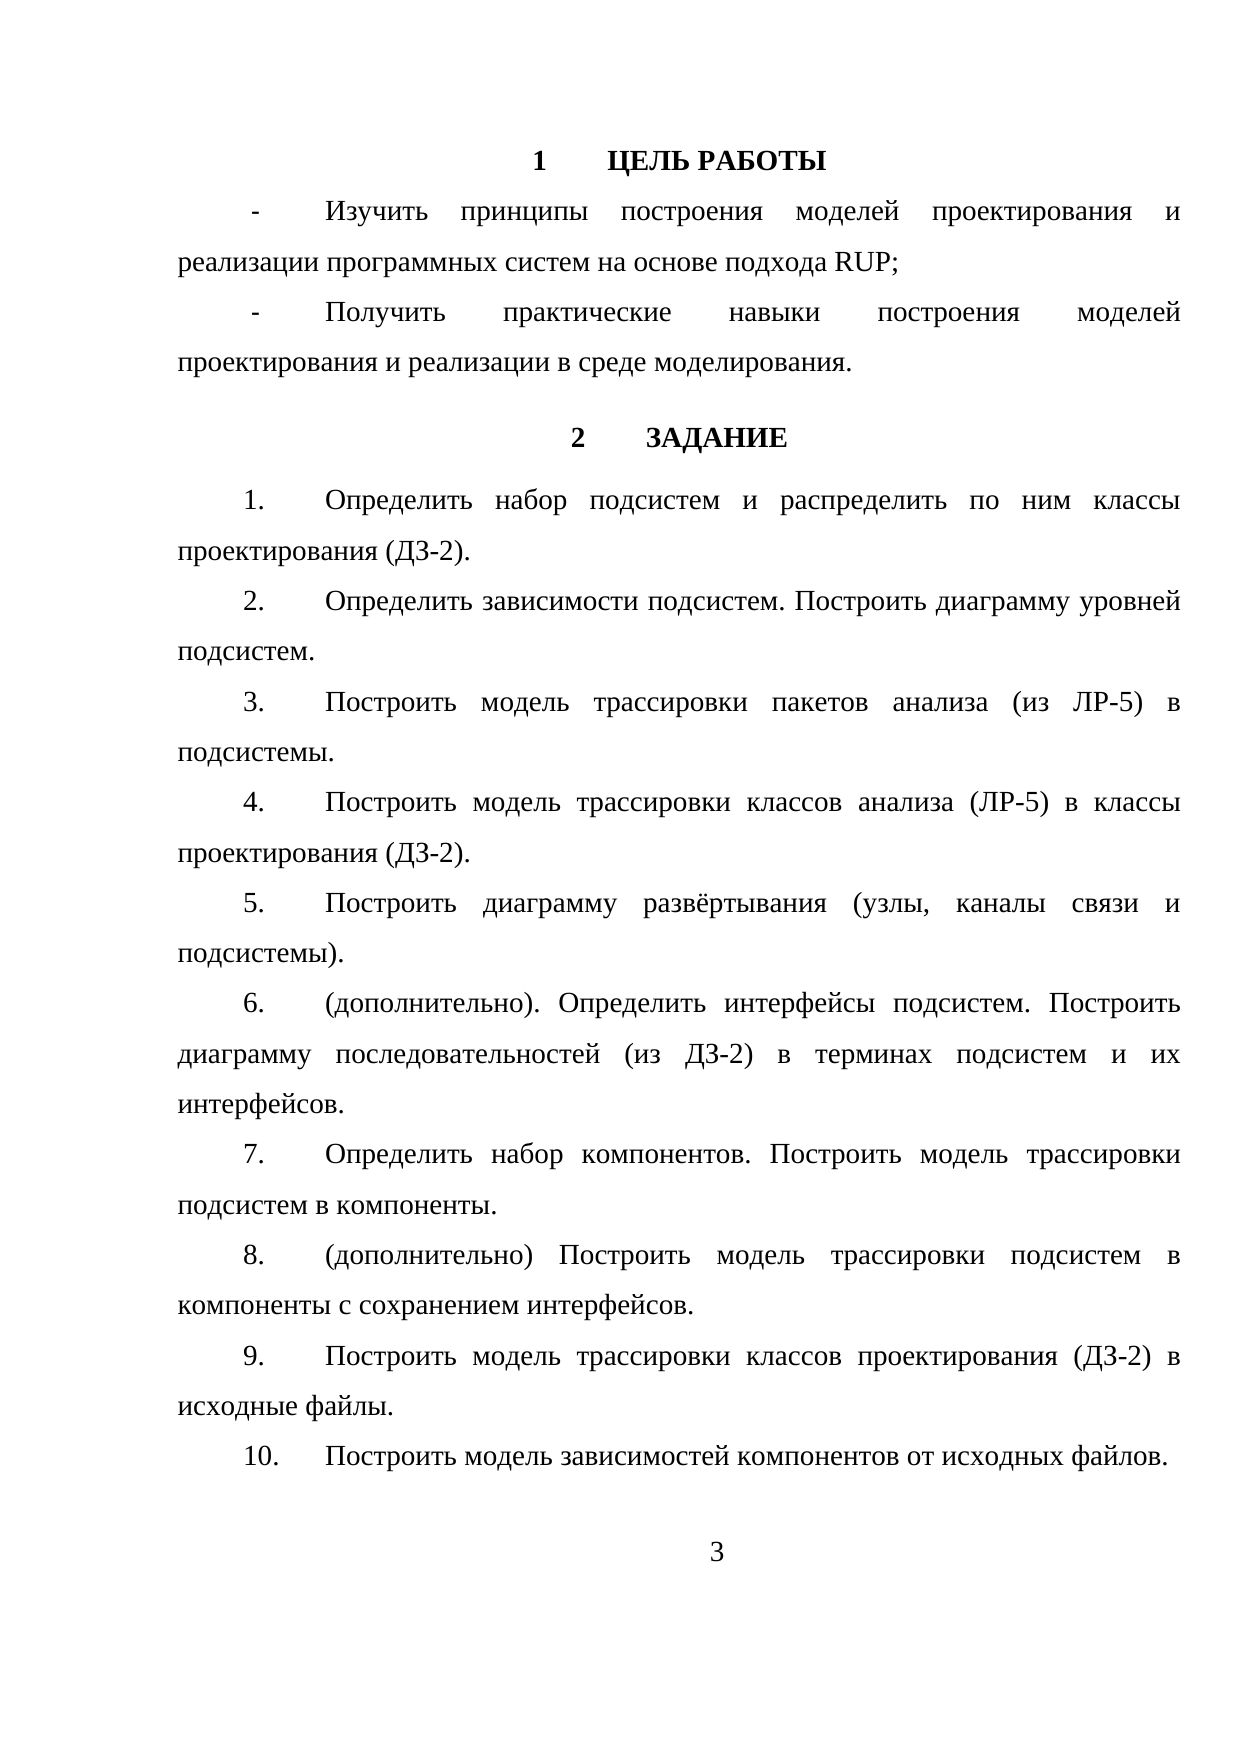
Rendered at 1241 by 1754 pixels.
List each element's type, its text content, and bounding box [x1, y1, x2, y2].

subtitle Задание [177, 420, 1181, 453]
subtitle Цель работы [177, 143, 1181, 177]
list Построить диаграмму развёртывания (узлы, каналы связи и подсистемы). [177, 885, 1181, 969]
list Построить модель трассировки пакетов анализа (из ЛР-5) в подсистемы. [177, 684, 1181, 768]
list Определить зависимости подсистем. Построить диаграмму уровней подсистем. [177, 583, 1181, 667]
list Определить набор подсистем и распределить по ним классы проектирования (ДЗ-2). [177, 482, 1181, 566]
list (дополнительно). Определить интерфейсы подсистем. Построить диаграмму последовательностей (из ДЗ-2) в терминах подсистем и их интерфейсов. [177, 986, 1181, 1120]
list Построить модель трассировки классов проектирования (ДЗ-2) в исходные файлы. [177, 1338, 1181, 1422]
list Определить набор компонентов. Построить модель трассировки подсистем в компоненты. [177, 1137, 1181, 1220]
list Построить модель зависимостей компонентов от исходных файлов. [177, 1438, 1181, 1472]
list Построить модель трассировки классов анализа (ЛР-5) в классы проектирования (ДЗ-2). [177, 784, 1181, 868]
text Получить практические навыки построения моделей проектирования и реализации в среде моделирования. [177, 294, 1181, 378]
text Изучить принципы построения моделей проектирования и реализации программных систем на основе подхода RUP; [177, 193, 1181, 277]
list (дополнительно) Построить модель трассировки подсистем в компоненты с сохранением интерфейсов. [177, 1237, 1181, 1321]
